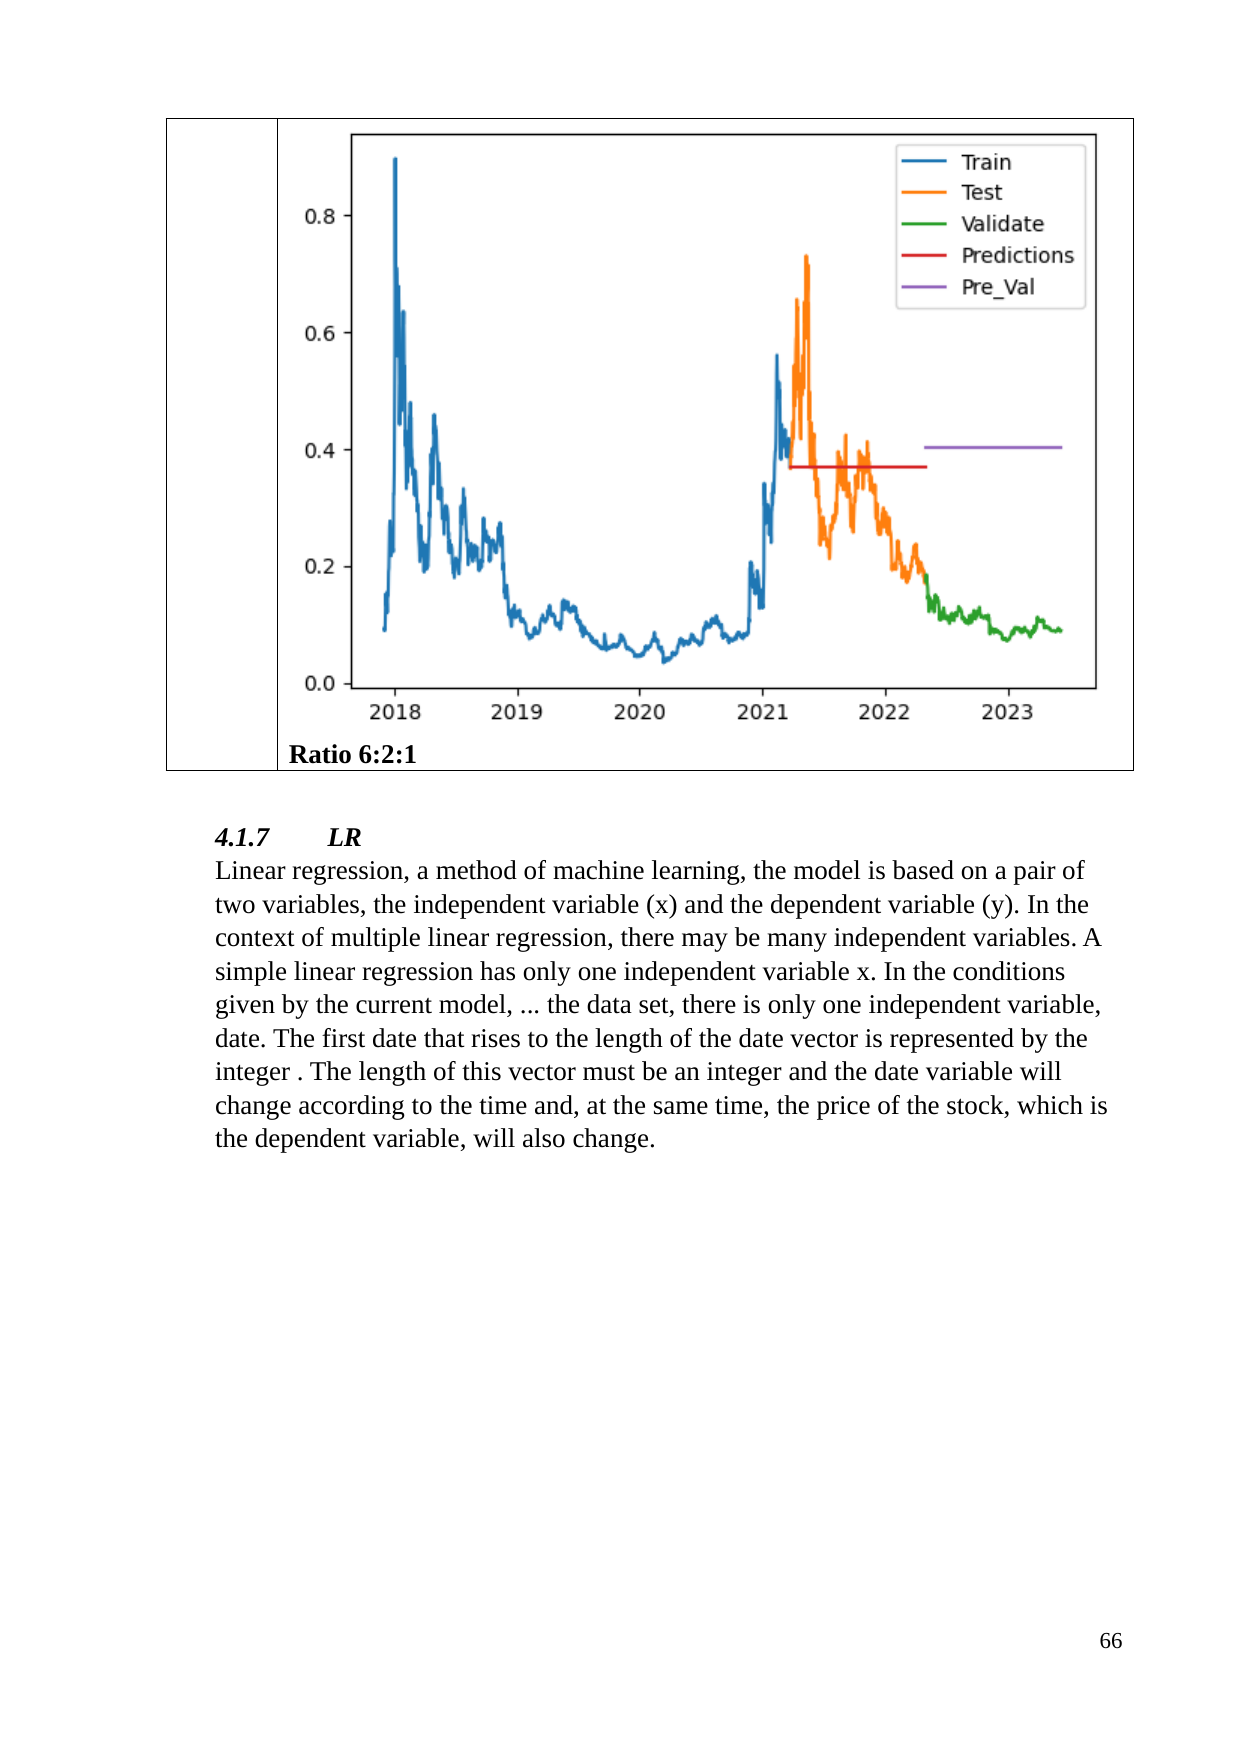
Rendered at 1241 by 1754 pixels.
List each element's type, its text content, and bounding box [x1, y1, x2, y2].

subtitle LR [215, 821, 1122, 852]
picture [288, 119, 1109, 739]
table_cell [167, 119, 277, 769]
text Linear regression, a method of machine learning, the model is based on a pair of two variables, the independent variable (x) and the dependent variable (y). In the context of multiple linear regression, there may be many independent variables. A simple linear regression has only one independent variable x. In the conditions given by the current model, ... the data set, there is only one independent variable, date. The first date that rises to the length of the date vector is represented by the integer . The length of this vector must be an integer and the date variable will change according to the time and, at the same time, the price of the stock, which is the dependent variable, will also change. [215, 854, 1122, 1154]
table_cell Ratio 6:2:1 [278, 119, 1133, 769]
